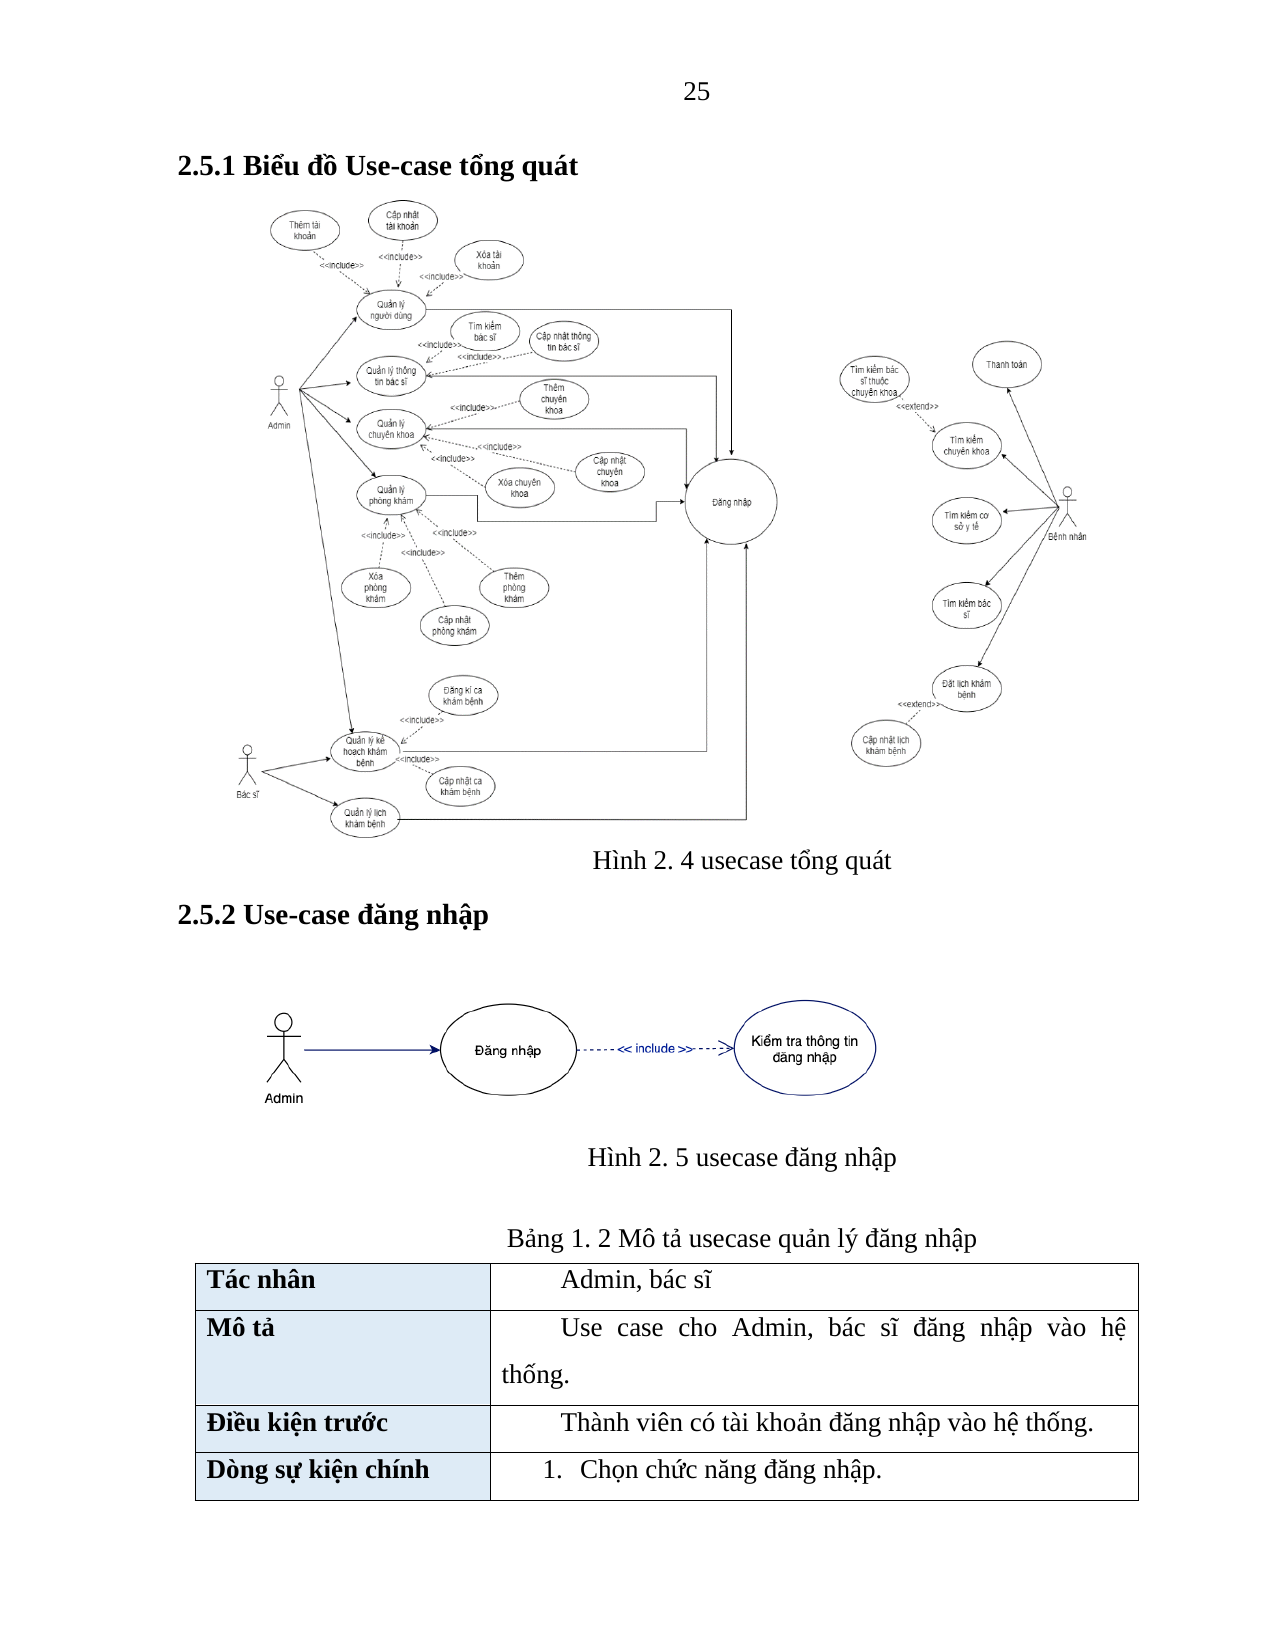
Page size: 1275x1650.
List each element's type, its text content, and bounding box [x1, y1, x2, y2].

subtitle 2.5.1 Biểu đồ Use-case tổng quát [177, 148, 1157, 181]
table_cell Điều kiện trước [196, 1406, 490, 1452]
text Hình 2. 4 usecase tổng quát [252, 844, 1157, 875]
text Hình 2. 5 usecase đăng nhập [252, 1141, 1157, 1172]
table_cell Thành viên có tài khoản đăng nhập vào hệ thống. [491, 1406, 1138, 1452]
table_cell Dòng sự kiện chính [196, 1453, 490, 1500]
table_cell Use case cho Admin, bác sĩ đăng nhập vào hệ thống. [491, 1311, 1138, 1404]
table_header Tác nhân [196, 1264, 490, 1310]
picture [236, 200, 1087, 838]
subtitle 2.5.2 Use-case đăng nhập [177, 897, 1157, 931]
text Bảng 1. 2 Mô tả usecase quản lý đăng nhập [252, 1222, 1157, 1253]
table_header Admin, bác sĩ [491, 1264, 1138, 1310]
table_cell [491, 1453, 1138, 1500]
table_cell Mô tả [196, 1311, 490, 1404]
picture [236, 949, 902, 1136]
